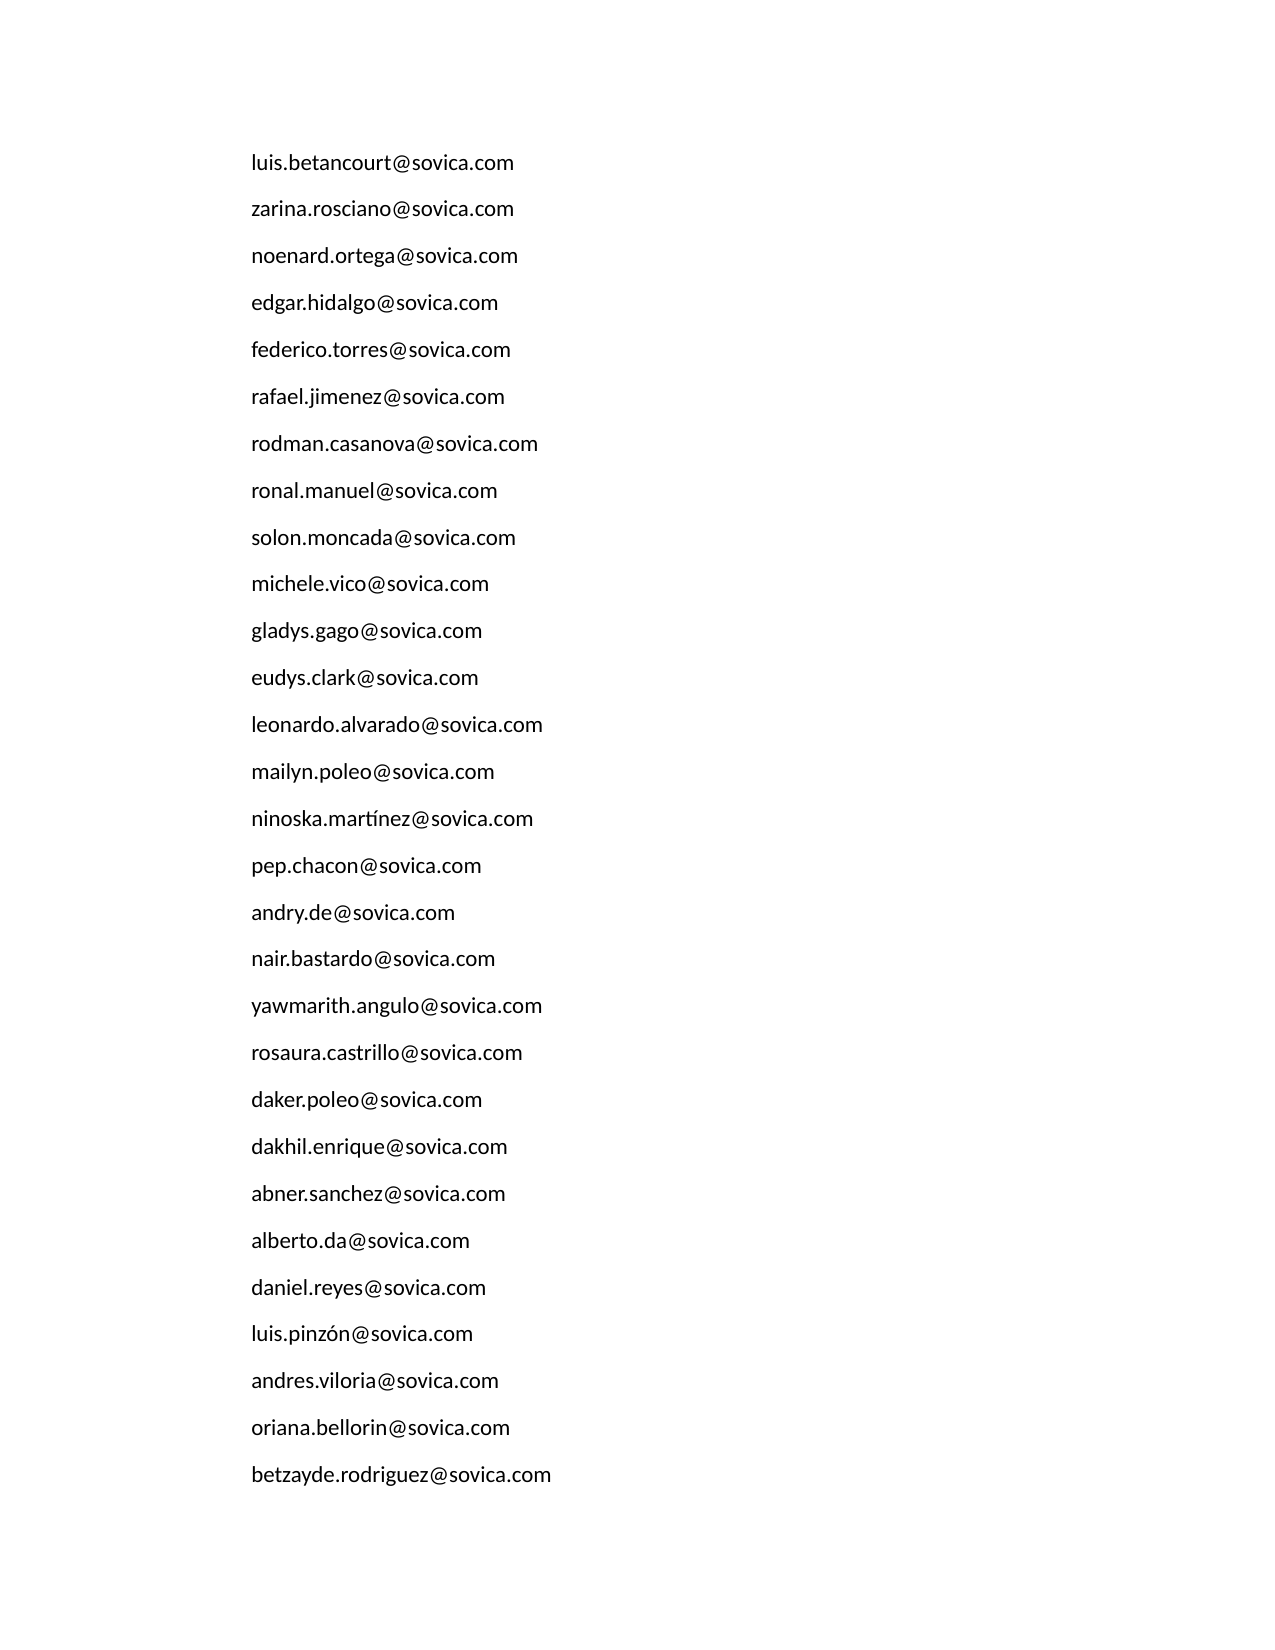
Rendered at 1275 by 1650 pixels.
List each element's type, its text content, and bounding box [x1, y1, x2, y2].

text luis.pinzón@sovica.com [177, 1319, 1098, 1347]
text yawmarith.angulo@sovica.com [177, 991, 1098, 1019]
text daker.poleo@sovica.com [177, 1085, 1098, 1113]
text andry.de@sovica.com [177, 898, 1098, 926]
text ronal.manuel@sovica.com [177, 476, 1098, 504]
text eudys.clark@sovica.com [177, 663, 1098, 691]
text solon.moncada@sovica.com [177, 523, 1098, 551]
text ninoska.martínez@sovica.com [177, 804, 1098, 832]
text michele.vico@sovica.com [177, 569, 1098, 597]
text rosaura.castrillo@sovica.com [177, 1038, 1098, 1066]
text edgar.hidalgo@sovica.com [177, 288, 1098, 316]
text dakhil.enrique@sovica.com [177, 1132, 1098, 1160]
text zarina.rosciano@sovica.com [177, 194, 1098, 222]
text nair.bastardo@sovica.com [177, 944, 1098, 972]
text rodman.casanova@sovica.com [177, 429, 1098, 457]
text luis.betancourt@sovica.com [177, 148, 1098, 176]
text rafael.jimenez@sovica.com [177, 382, 1098, 410]
text pep.chacon@sovica.com [177, 851, 1098, 879]
text alberto.da@sovica.com [177, 1226, 1098, 1254]
text abner.sanchez@sovica.com [177, 1179, 1098, 1207]
text federico.torres@sovica.com [177, 335, 1098, 363]
text noenard.ortega@sovica.com [177, 241, 1098, 269]
text andres.viloria@sovica.com [177, 1366, 1098, 1394]
text daniel.reyes@sovica.com [177, 1273, 1098, 1301]
text leonardo.alvarado@sovica.com [177, 710, 1098, 738]
text oriana.bellorin@sovica.com [177, 1413, 1098, 1441]
text betzayde.rodriguez@sovica.com [177, 1460, 1098, 1488]
text mailyn.poleo@sovica.com [177, 757, 1098, 785]
text gladys.gago@sovica.com [177, 616, 1098, 644]
